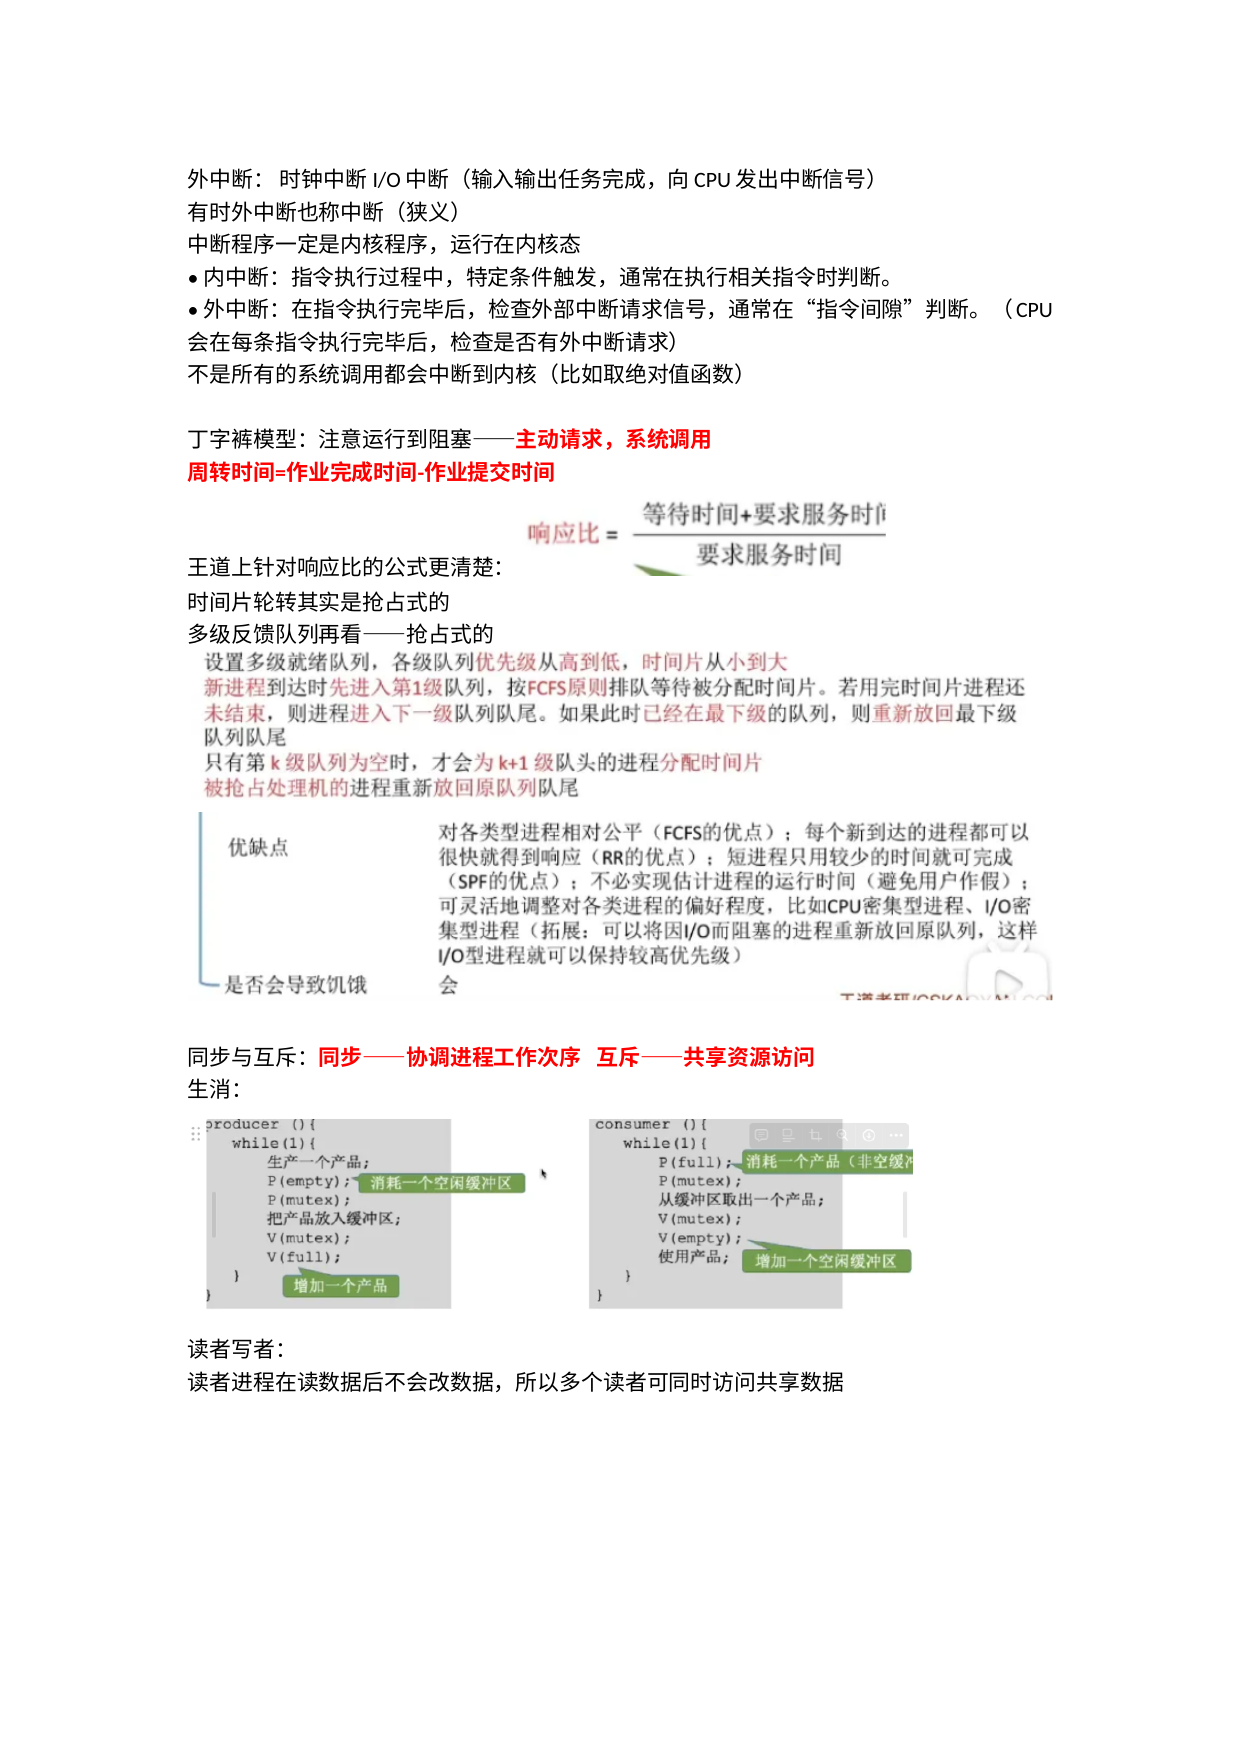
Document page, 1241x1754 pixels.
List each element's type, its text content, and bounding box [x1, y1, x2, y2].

text 时间片轮转其实是抢占式的 [187, 584, 1053, 617]
text 生消： [187, 1072, 1053, 1104]
text 不是所有的系统调用都会中断到内核（比如取绝对值函数） [187, 357, 1053, 389]
text • 内中断：指令执行过程中，特定条件触发，通常在执行相关指令时判断。 [187, 259, 1053, 292]
text 读者写者： [187, 1332, 1053, 1364]
text 读者进程在读数据后不会改数据，所以多个读者可同时访问共享数据 [187, 1364, 1053, 1397]
picture [187, 1104, 919, 1318]
text 多级反馈队列再看——抢占式的 [187, 617, 1053, 649]
picture [187, 812, 1053, 1006]
text • 外中断：在指令执行完毕后，检查外部中断请求信号，通常在“指令间隙”判断。（CPU会在每条指令执行完毕后，检查是否有外中断请求） [187, 292, 1053, 357]
text 同步与互斥：同步——协调进程工作次序 互斥——共享资源访问 [187, 1039, 1053, 1072]
text 有时外中断也称中断（狭义） [187, 194, 1053, 227]
picture [515, 487, 901, 576]
text 周转时间=作业完成时间-作业提交时间 [187, 454, 1053, 487]
text 中断程序一定是内核程序，运行在内核态 [187, 227, 1053, 259]
text 外中断： 时钟中断 I/O中断（输入输出任务完成，向CPU发出中断信号） [187, 162, 1053, 194]
picture [187, 649, 1053, 811]
text 丁字裤模型：注意运行到阻塞——主动请求，系统调用 [187, 422, 1053, 454]
